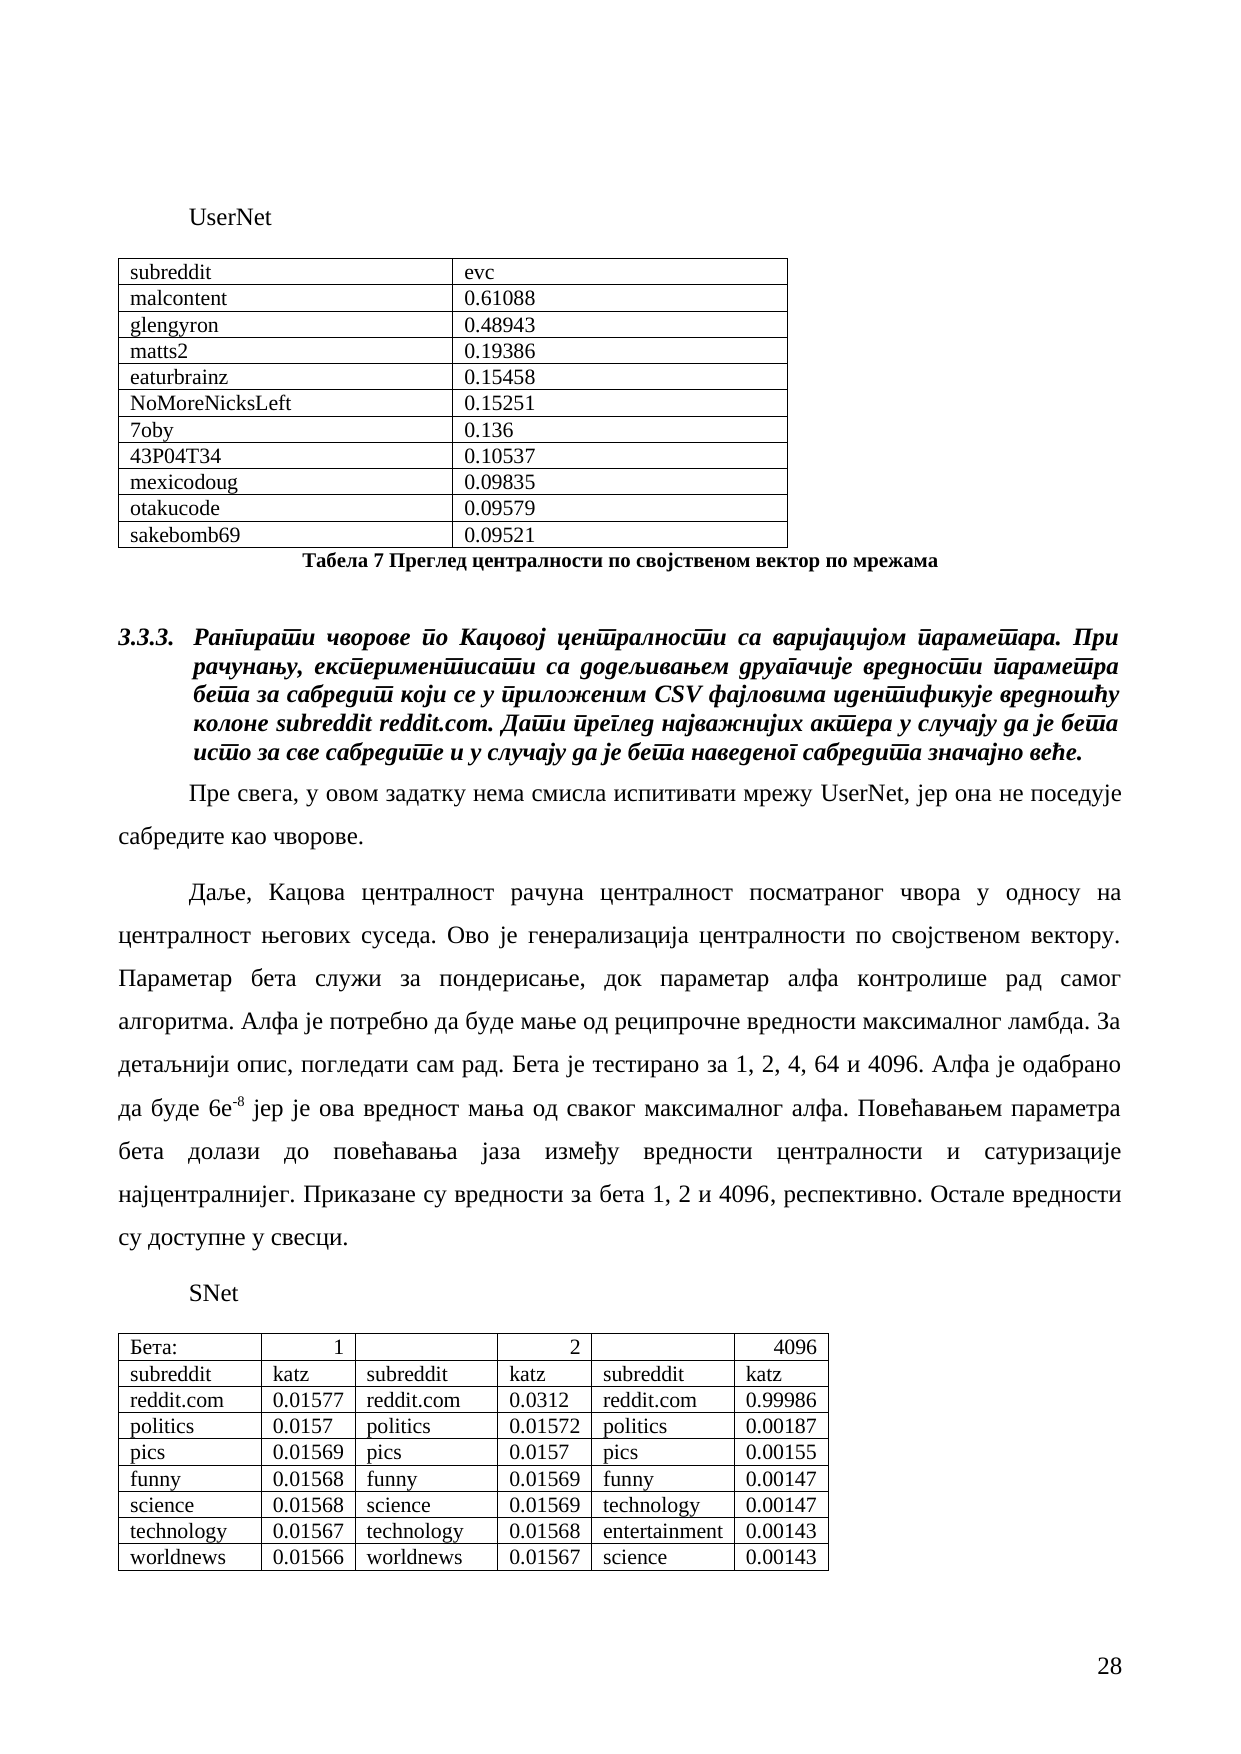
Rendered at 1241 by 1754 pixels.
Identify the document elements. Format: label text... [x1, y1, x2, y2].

table_cell pics [119, 1439, 261, 1464]
table_cell technology [119, 1518, 261, 1543]
table_cell funny [356, 1466, 497, 1491]
text Даље, Кацова централност рачуна централност посматраног чвора у односу на централност његових суседа. Ово је генерализација централности по својственом вектору. Параметар бета служи за пондерисање, док параметар алфа контролише рад самог алгоритма. Алфа је потребно да буде мање од реципрочне вредности максималног ламбда. За детаљнији опис, погледати сам рад. Бета је тестирано за 1, 2, 4, 64 и 4096. Алфа је одабрано да буде 6е-8 јер је ова вредност мања од сваког максималног алфа. Повећавањем параметра бета долази до повећавања јаза између вредности централности и сатуризације најцентралнијег. Приказане су вредности за бета 1, 2 и 4096, респективно. Остале вредности су доступне у свесци. [118, 877, 1122, 1251]
table_cell 0.00143 [735, 1544, 828, 1569]
text Табела 7 Преглед централности по својственом вектор по мрежама [118, 548, 1122, 572]
table_header evc [453, 259, 787, 284]
table_cell funny [592, 1466, 734, 1491]
table_cell 0.01569 [498, 1492, 591, 1517]
table_cell 0.01568 [498, 1518, 591, 1543]
table_cell 0.19386 [453, 338, 787, 363]
table_cell eaturbrainz [119, 364, 452, 389]
table_cell 0.00187 [735, 1413, 828, 1438]
table_cell reddit.com [592, 1387, 734, 1412]
table_cell subreddit [119, 1361, 261, 1386]
table_cell 0.01567 [262, 1518, 355, 1543]
table_cell malcontent [119, 285, 452, 311]
table_cell NoMoreNicksLeft [119, 390, 452, 416]
table_cell entertainment [592, 1518, 734, 1543]
table_cell science [592, 1544, 734, 1569]
table_cell worldnews [119, 1544, 261, 1569]
table_cell katz [735, 1361, 828, 1386]
table_header 4096 [735, 1334, 828, 1359]
table_cell 0.00155 [735, 1439, 828, 1464]
table_cell 0.0312 [498, 1387, 591, 1412]
table_cell reddit.com [356, 1387, 497, 1412]
table_cell 0.01569 [262, 1439, 355, 1464]
text Рангирати чворове по Кацовој централности са варијацијом параметара. При рачунању, експериментисати са додељивањем друагачије вредности параметра бета за сабредит који се у приложеним CSV фајловима идентификује вредношћу колоне subreddit reddit.com. Дати преглед најважнијих актера у случају да је бета исто за све сабредите и у случају да је бета наведеног сабредита значајно веће. [118, 622, 1122, 766]
table_cell science [119, 1492, 261, 1517]
table_cell 0.136 [453, 417, 787, 442]
table_cell 0.0157 [498, 1439, 591, 1464]
table_cell technology [592, 1492, 734, 1517]
table_cell sakebomb69 [119, 522, 452, 547]
table_cell 0.00147 [735, 1492, 828, 1517]
table_cell 0.09521 [453, 522, 787, 547]
table_header 1 [262, 1334, 355, 1359]
table_cell politics [356, 1413, 497, 1438]
table_header 2 [498, 1334, 591, 1359]
table_cell 0.61088 [453, 285, 787, 311]
table_header [592, 1334, 734, 1359]
table_cell worldnews [356, 1544, 497, 1569]
table_cell matts2 [119, 338, 452, 363]
table_cell 0.48943 [453, 312, 787, 337]
text Пре свега, у овом задатку нема смисла испитивати мрежу UserNet, јер она не поседује сабредите као чворове. [118, 778, 1122, 850]
table_cell 0.09835 [453, 469, 787, 494]
table_cell funny [119, 1466, 261, 1491]
table_cell subreddit [356, 1361, 497, 1386]
table_cell politics [119, 1413, 261, 1438]
table_cell 0.99986 [735, 1387, 828, 1412]
table_cell 0.01566 [262, 1544, 355, 1569]
table_cell 0.01572 [498, 1413, 591, 1438]
table_cell 7oby [119, 417, 452, 442]
table_cell 0.01577 [262, 1387, 355, 1412]
table_cell 0.01568 [262, 1492, 355, 1517]
table_cell 0.01568 [262, 1466, 355, 1491]
table_cell 43P04T34 [119, 443, 452, 468]
table_cell science [356, 1492, 497, 1517]
table_cell katz [498, 1361, 591, 1386]
table_cell 0.0157 [262, 1413, 355, 1438]
text SNet [118, 1278, 1122, 1306]
table_cell 0.00143 [735, 1518, 828, 1543]
table_cell pics [592, 1439, 734, 1464]
table_cell 0.01569 [498, 1466, 591, 1491]
table_cell 0.01567 [498, 1544, 591, 1569]
table_cell 0.15458 [453, 364, 787, 389]
table_cell katz [262, 1361, 355, 1386]
table_cell politics [592, 1413, 734, 1438]
table_cell glengyron [119, 312, 452, 337]
table_cell 0.09579 [453, 495, 787, 521]
table_cell reddit.com [119, 1387, 261, 1412]
table_cell otakucode [119, 495, 452, 521]
text UserNet [118, 202, 1122, 231]
table_cell 0.00147 [735, 1466, 828, 1491]
table_cell mexicodoug [119, 469, 452, 494]
table_cell 0.10537 [453, 443, 787, 468]
table_cell 0.15251 [453, 390, 787, 416]
table_header Бета: [119, 1334, 261, 1359]
table_cell subreddit [592, 1361, 734, 1386]
table_header subreddit [119, 259, 452, 284]
table_cell technology [356, 1518, 497, 1543]
table_cell pics [356, 1439, 497, 1464]
table_header [356, 1334, 497, 1359]
